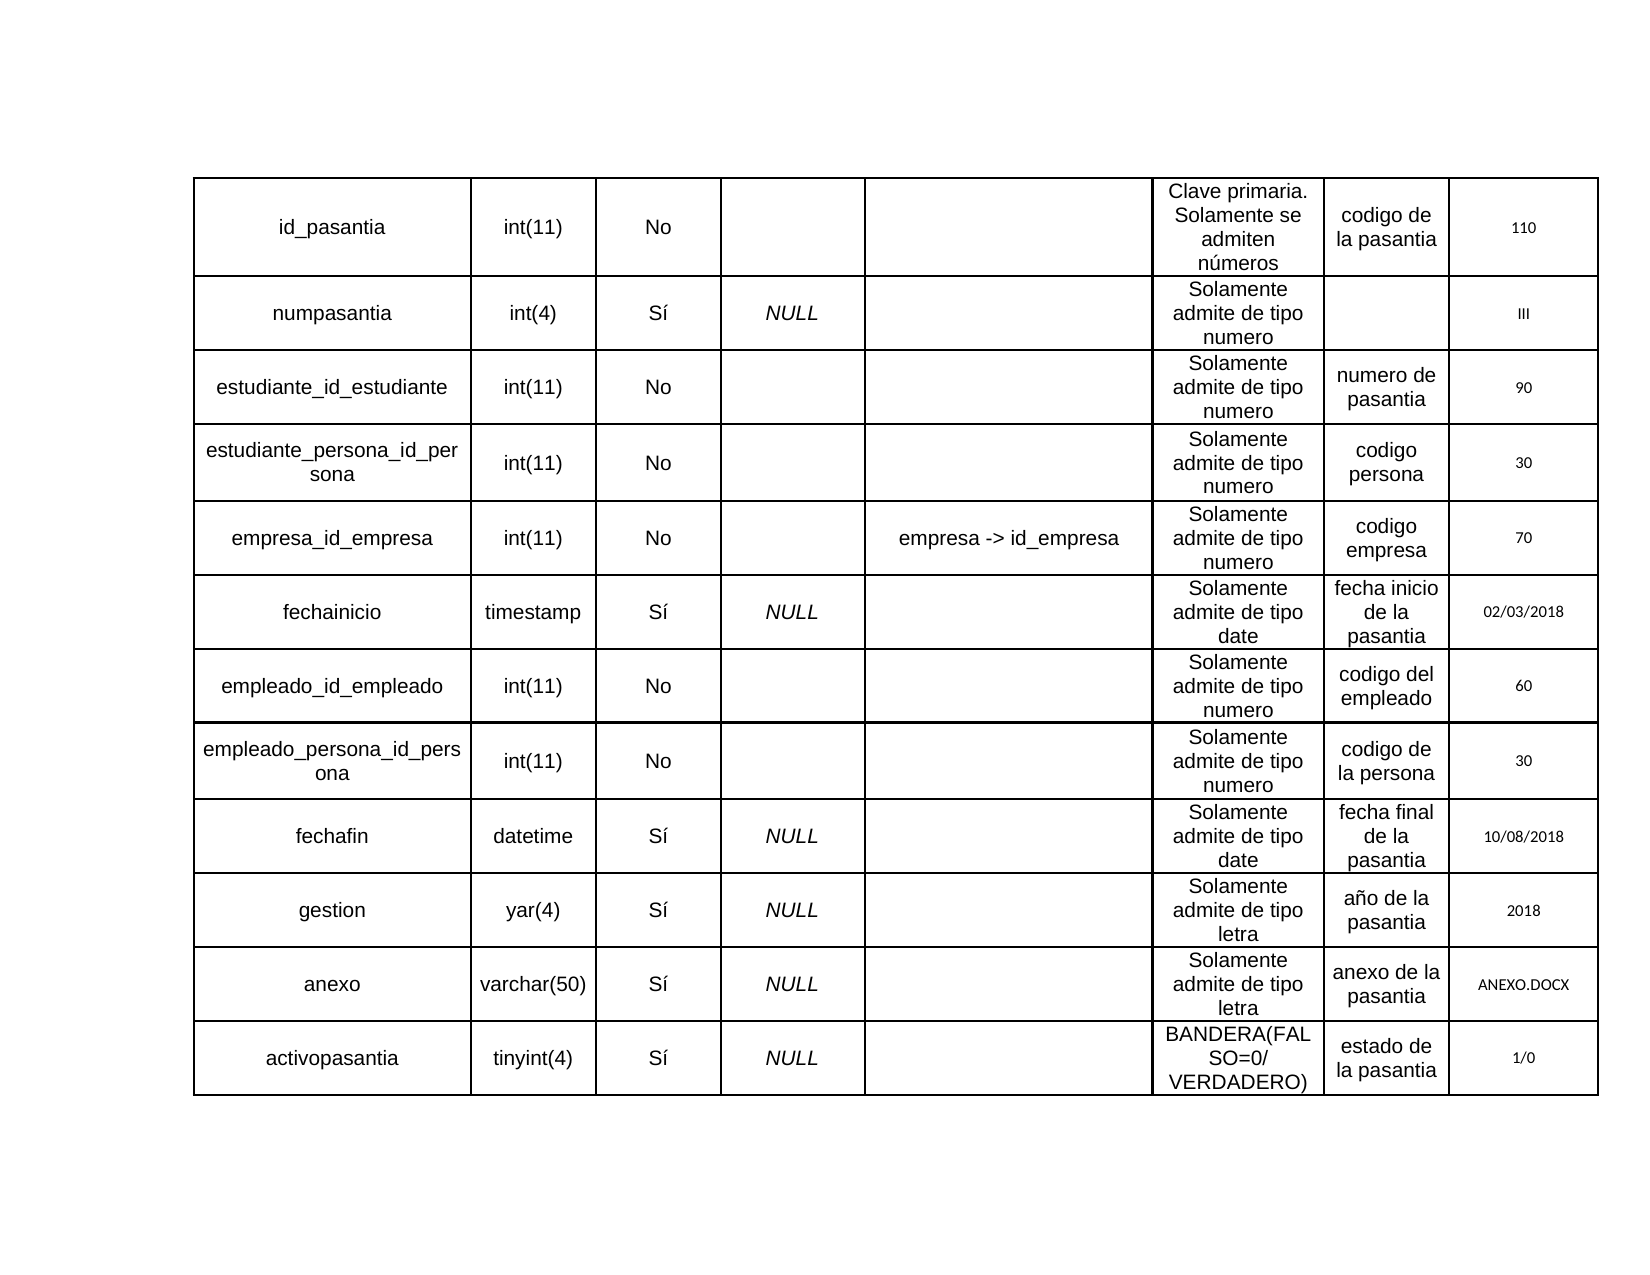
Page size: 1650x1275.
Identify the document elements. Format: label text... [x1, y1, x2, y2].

table_cell [866, 576, 1151, 647]
table_cell NULL [722, 1022, 864, 1094]
table_cell [866, 724, 1151, 798]
table_cell año de la pasantia [1325, 874, 1448, 946]
table_cell estado de la pasantia [1325, 1022, 1448, 1094]
table_cell NULL [722, 277, 864, 349]
table_cell yar(4) [472, 874, 595, 946]
table_cell No [597, 425, 720, 499]
table_cell [722, 425, 864, 499]
table_cell Solamente admite de tipo numero [1154, 724, 1323, 798]
table_cell fechainicio [195, 576, 470, 647]
table_cell Sí [597, 874, 720, 946]
table_cell int(11) [472, 650, 595, 721]
table_cell id_pasantia [195, 179, 470, 275]
table_cell [722, 650, 864, 721]
table_cell int(11) [472, 502, 595, 573]
table_cell estudiante_id_estudiante [195, 351, 470, 423]
table_cell fecha inicio de la pasantia [1325, 576, 1448, 647]
table_cell codigo persona [1325, 425, 1448, 499]
table_cell [866, 948, 1151, 1020]
table_cell [866, 1022, 1151, 1094]
table_cell No [597, 650, 720, 721]
table_cell BANDERA(FALSO=0/VERDADERO) [1154, 1022, 1323, 1094]
table_cell int(11) [472, 425, 595, 499]
table_cell anexo [195, 948, 470, 1020]
table_cell [866, 179, 1151, 275]
table_cell NULL [722, 874, 864, 946]
table_cell empleado_id_empleado [195, 650, 470, 721]
table_cell Sí [597, 576, 720, 647]
table_cell numero de pasantia [1325, 351, 1448, 423]
table_cell [866, 650, 1151, 721]
table_cell [722, 502, 864, 573]
table_cell 70 [1450, 502, 1597, 573]
table_cell NULL [722, 576, 864, 647]
table_cell int(4) [472, 277, 595, 349]
table_cell No [597, 724, 720, 798]
table_cell tinyint(4) [472, 1022, 595, 1094]
table_cell No [597, 502, 720, 573]
table_cell Solamente admite de tipo numero [1154, 351, 1323, 423]
table_cell 90 [1450, 351, 1597, 423]
table_cell Sí [597, 800, 720, 872]
table_cell 110 [1450, 179, 1597, 275]
table_cell codigo de la persona [1325, 724, 1448, 798]
table_cell NULL [722, 800, 864, 872]
table_cell Solamente admite de tipo letra [1154, 948, 1323, 1020]
table_cell Solamente admite de tipo numero [1154, 277, 1323, 349]
table_cell 30 [1450, 724, 1597, 798]
table_cell Solamente admite de tipo date [1154, 576, 1323, 647]
table_cell Solamente admite de tipo numero [1154, 502, 1323, 573]
table_cell empleado_persona_id_persona [195, 724, 470, 798]
table_cell Solamente admite de tipo letra [1154, 874, 1323, 946]
table_cell [866, 800, 1151, 872]
table_cell 1/0 [1450, 1022, 1597, 1094]
table_cell No [597, 351, 720, 423]
table_cell Solamente admite de tipo numero [1154, 425, 1323, 499]
table_cell Solamente admite de tipo date [1154, 800, 1323, 872]
table_cell 10/08/2018 [1450, 800, 1597, 872]
table_cell [722, 351, 864, 423]
table_cell fechafin [195, 800, 470, 872]
table_cell datetime [472, 800, 595, 872]
table_cell [722, 724, 864, 798]
table_cell 60 [1450, 650, 1597, 721]
table_cell [722, 179, 864, 275]
table_cell [866, 425, 1151, 499]
table_cell codigo de la pasantia [1325, 179, 1448, 275]
table_cell No [597, 179, 720, 275]
table_cell Sí [597, 948, 720, 1020]
table_cell fecha final de la pasantia [1325, 800, 1448, 872]
table_cell empresa_id_empresa [195, 502, 470, 573]
table_cell activopasantia [195, 1022, 470, 1094]
table_cell 30 [1450, 425, 1597, 499]
table_cell [866, 277, 1151, 349]
table_cell timestamp [472, 576, 595, 647]
table_cell Sí [597, 277, 720, 349]
table_cell anexo de la pasantia [1325, 948, 1448, 1020]
table_cell numpasantia [195, 277, 470, 349]
table_cell [1325, 277, 1448, 349]
table_cell 02/03/2018 [1450, 576, 1597, 647]
table_cell estudiante_persona_id_persona [195, 425, 470, 499]
table_cell ANEXO.DOCX [1450, 948, 1597, 1020]
table_cell NULL [722, 948, 864, 1020]
table_cell int(11) [472, 179, 595, 275]
table_cell III [1450, 277, 1597, 349]
table_cell [866, 351, 1151, 423]
table_cell Solamente admite de tipo numero [1154, 650, 1323, 721]
table_cell 2018 [1450, 874, 1597, 946]
table_cell codigo empresa [1325, 502, 1448, 573]
table_cell Sí [597, 1022, 720, 1094]
table_cell int(11) [472, 724, 595, 798]
table_cell [866, 874, 1151, 946]
table_cell codigo del empleado [1325, 650, 1448, 721]
table_cell int(11) [472, 351, 595, 423]
table_cell varchar(50) [472, 948, 595, 1020]
table_cell Clave primaria. Solamente se admiten números [1154, 179, 1323, 275]
table_cell gestion [195, 874, 470, 946]
table_cell empresa -> id_empresa [866, 502, 1151, 573]
